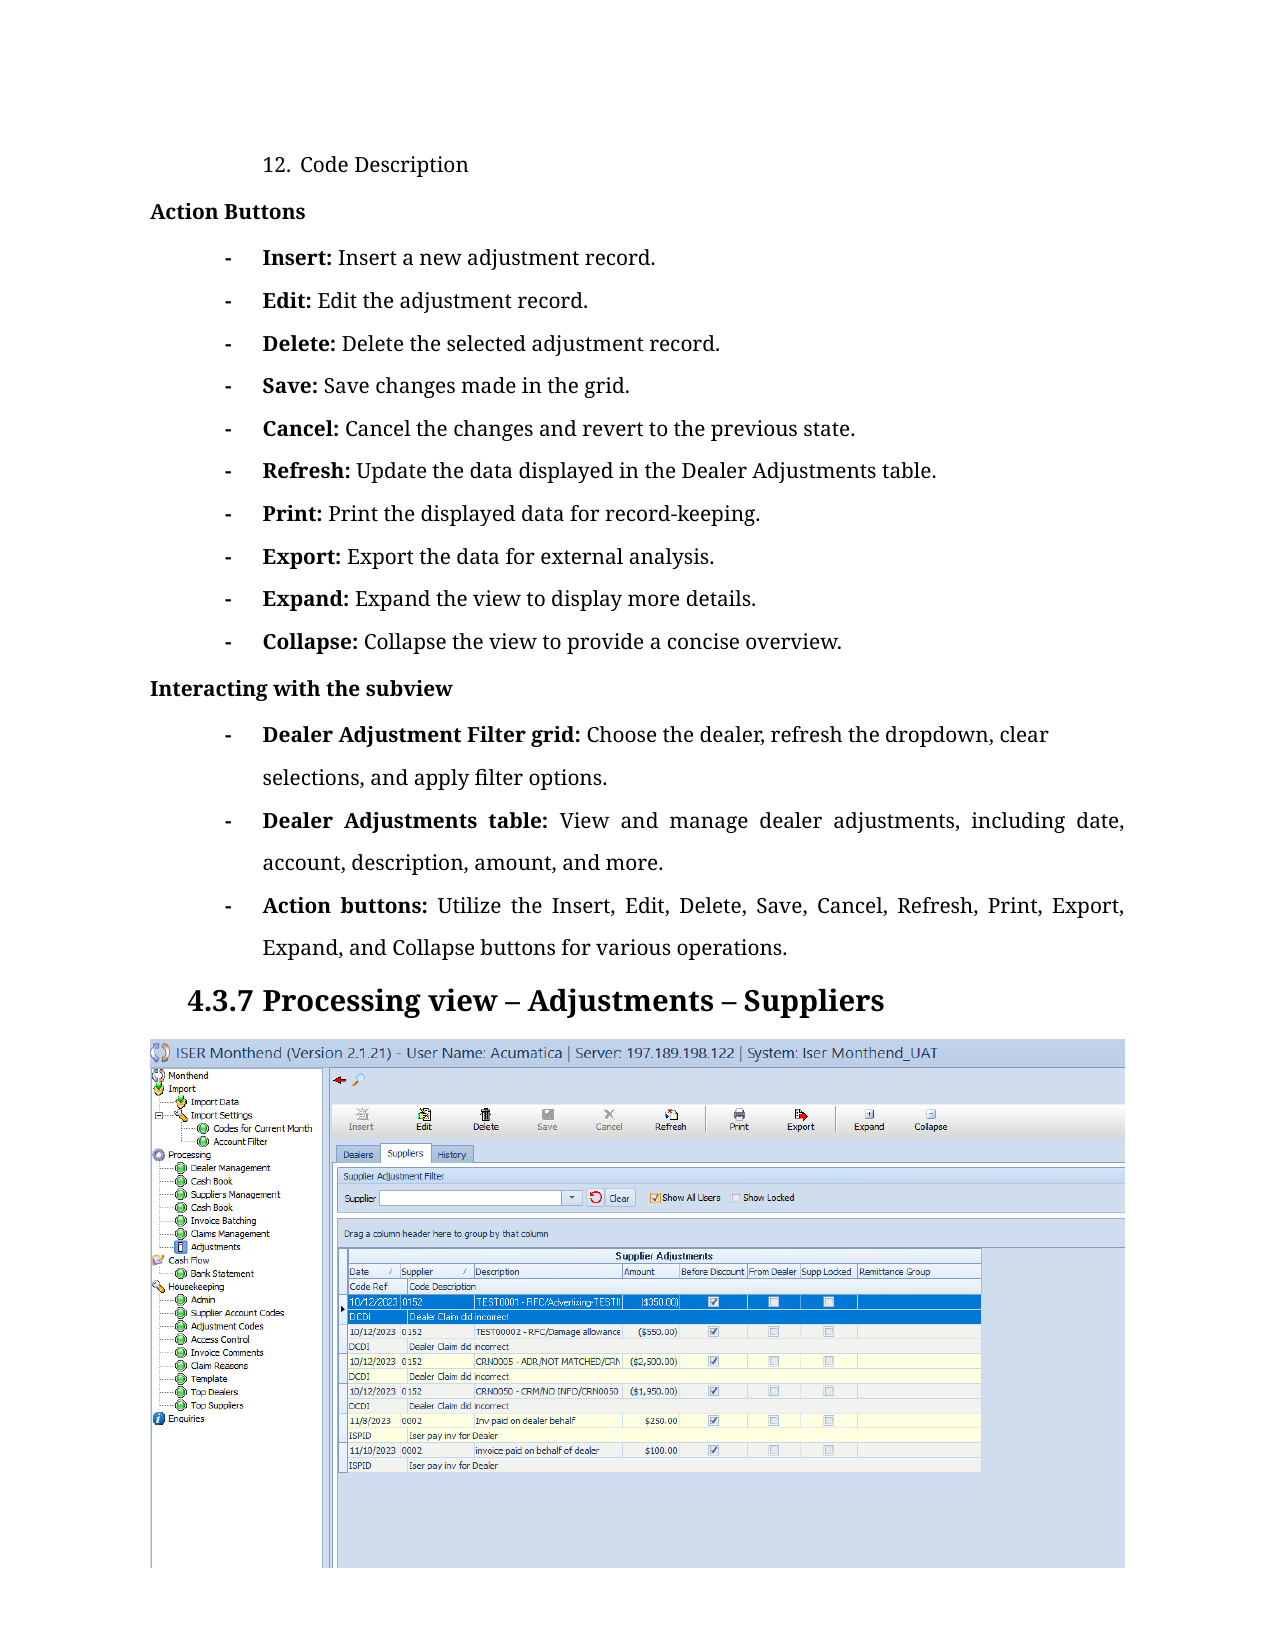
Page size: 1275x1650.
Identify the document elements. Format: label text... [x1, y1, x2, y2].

list Insert: Insert a new adjustment record. [225, 243, 1125, 272]
list Action buttons: Utilize the Insert, Edit, Delete, Save, Cancel, Refresh, Print, Export, Expand, and Collapse buttons for various operations. [225, 891, 1125, 962]
list Collapse: Collapse the view to provide a concise overview. [225, 627, 1125, 655]
list Dealer Adjustment Filter grid: Choose the dealer, refresh the dropdown, clear selections, and apply filter options. [225, 721, 1125, 792]
list Edit: Edit the adjustment record. [225, 286, 1125, 314]
text Action Buttons [150, 197, 1125, 225]
list Dealer Adjustments table: View and manage dealer adjustments, including date, account, description, amount, and more. [225, 806, 1125, 877]
list Delete: Delete the selected adjustment record. [225, 329, 1125, 357]
list Export: Export the data for external analysis. [225, 542, 1125, 570]
list Cancel: Cancel the changes and revert to the previous state. [225, 414, 1125, 442]
picture [150, 1039, 1125, 1568]
list Save: Save changes made in the grid. [225, 371, 1125, 400]
list Expand: Expand the view to display more details. [225, 584, 1125, 613]
list Code Description [262, 150, 1125, 178]
subtitle Processing view – Adjustments – Suppliers [187, 980, 1125, 1020]
text Interacting with the subview [150, 674, 1125, 702]
list Print: Print the displayed data for record-keeping. [225, 499, 1125, 528]
list Refresh: Update the data displayed in the Dealer Adjustments table. [225, 457, 1125, 485]
